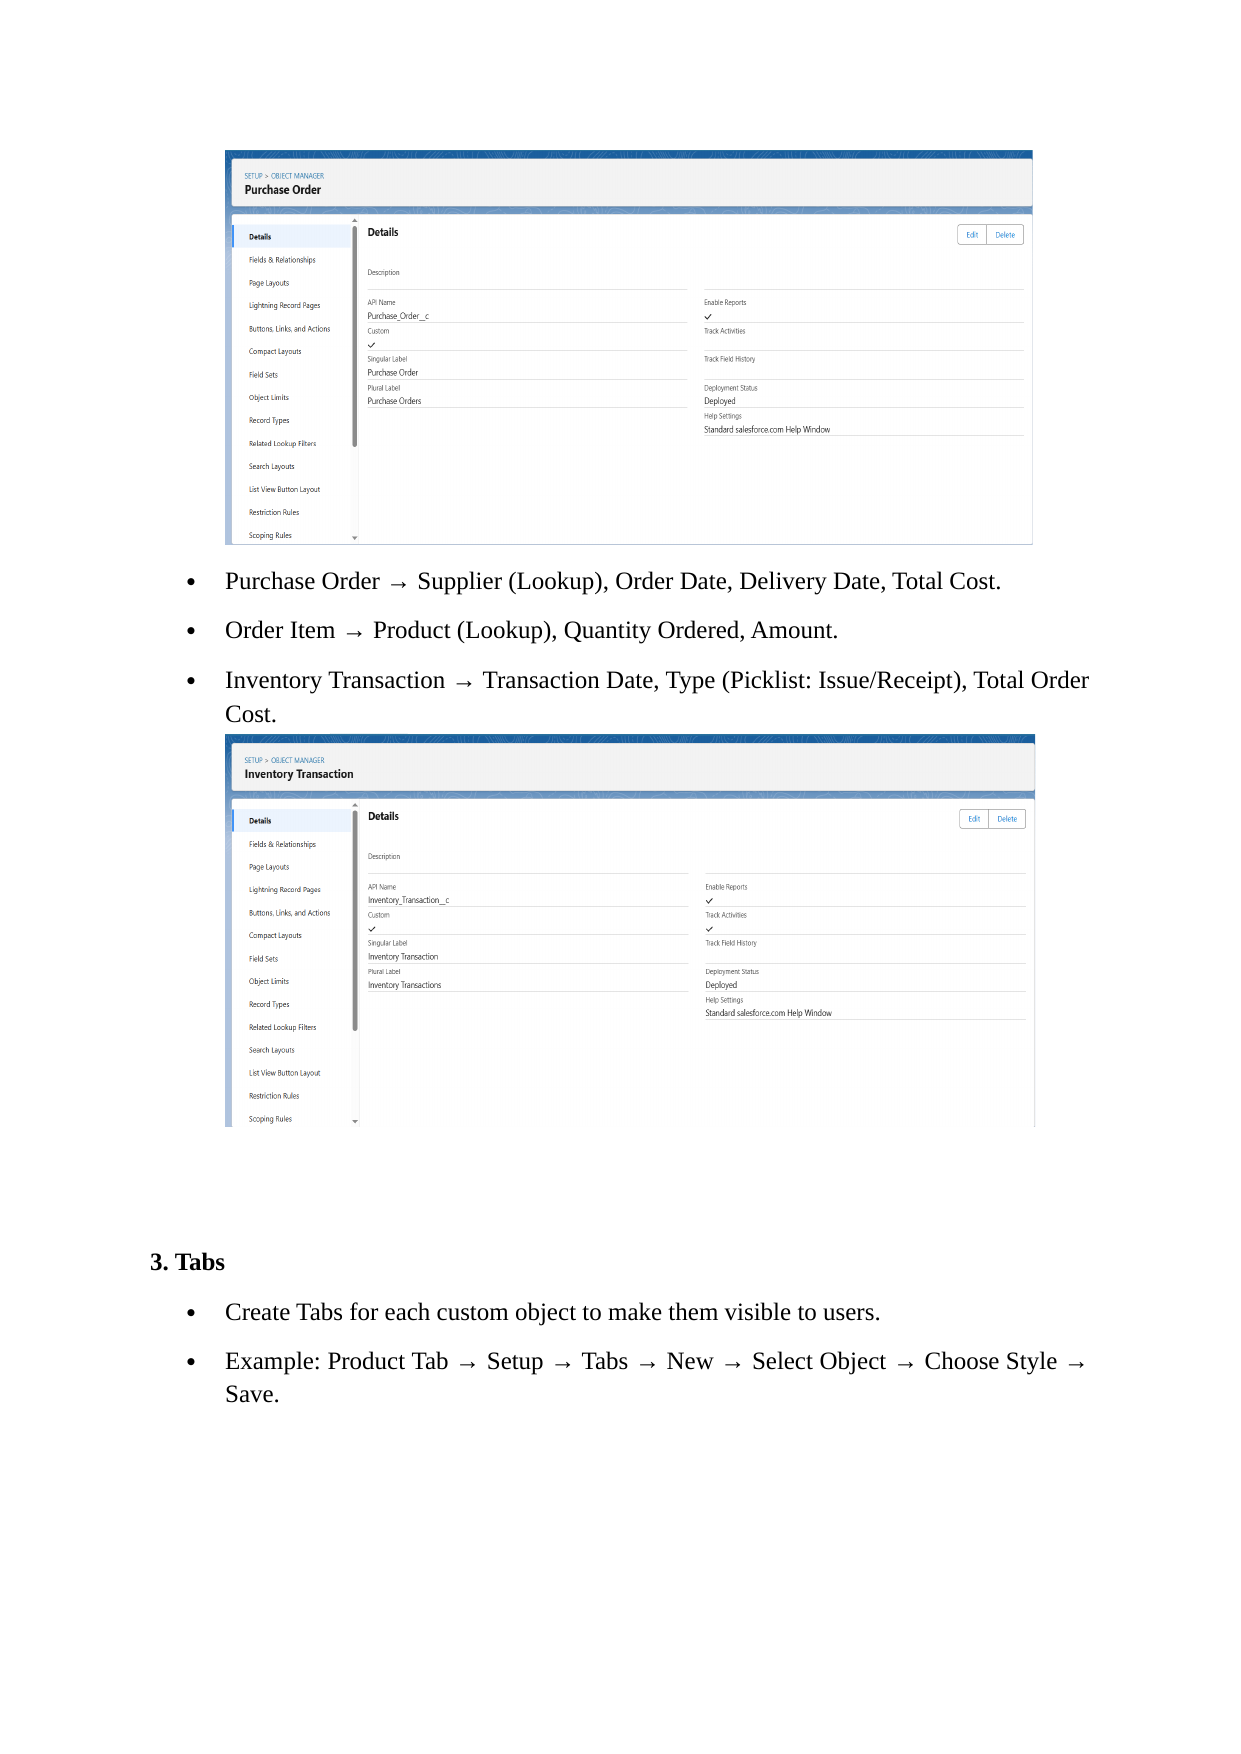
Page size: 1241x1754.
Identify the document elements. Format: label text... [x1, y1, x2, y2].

list Order Item → Product (Lookup), Quantity Ordered, Amount. [187, 615, 1090, 644]
picture [225, 150, 1033, 545]
list Purchase Order → Supplier (Lookup), Order Date, Delivery Date, Total Cost. [187, 566, 1090, 594]
picture [225, 733, 1035, 1127]
list Create Tabs for each custom object to make them visible to users. [187, 1297, 1090, 1325]
list Example: Product Tab → Setup → Tabs → New → Select Object → Choose Style → Save. [187, 1346, 1090, 1408]
text 3. Tabs [150, 1247, 1090, 1276]
